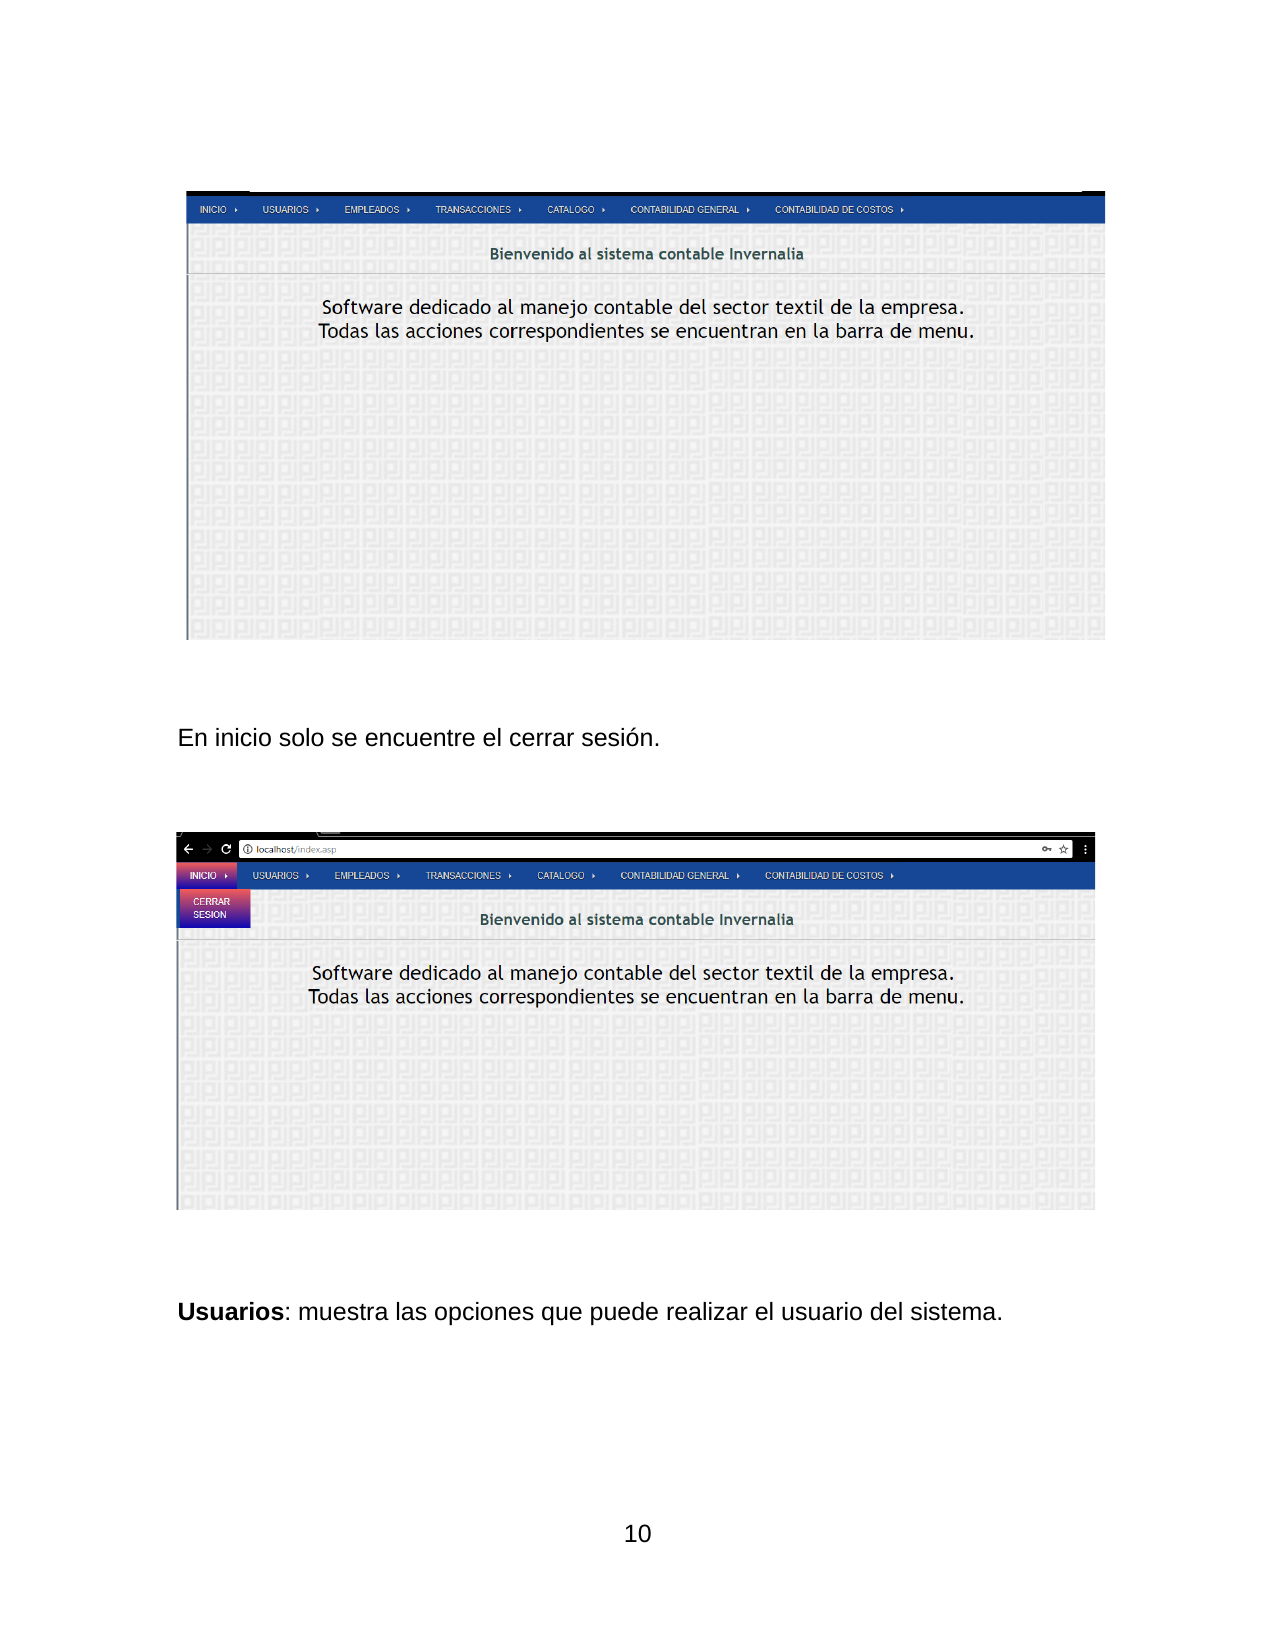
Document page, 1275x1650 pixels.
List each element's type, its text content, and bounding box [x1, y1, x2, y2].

picture [186, 191, 1104, 640]
text Usuarios: muestra las opciones que puede realizar el usuario del sistema. [177, 1297, 1098, 1326]
picture [176, 832, 1094, 1210]
text En inicio solo se encuentre el cerrar sesión. [177, 722, 1098, 751]
